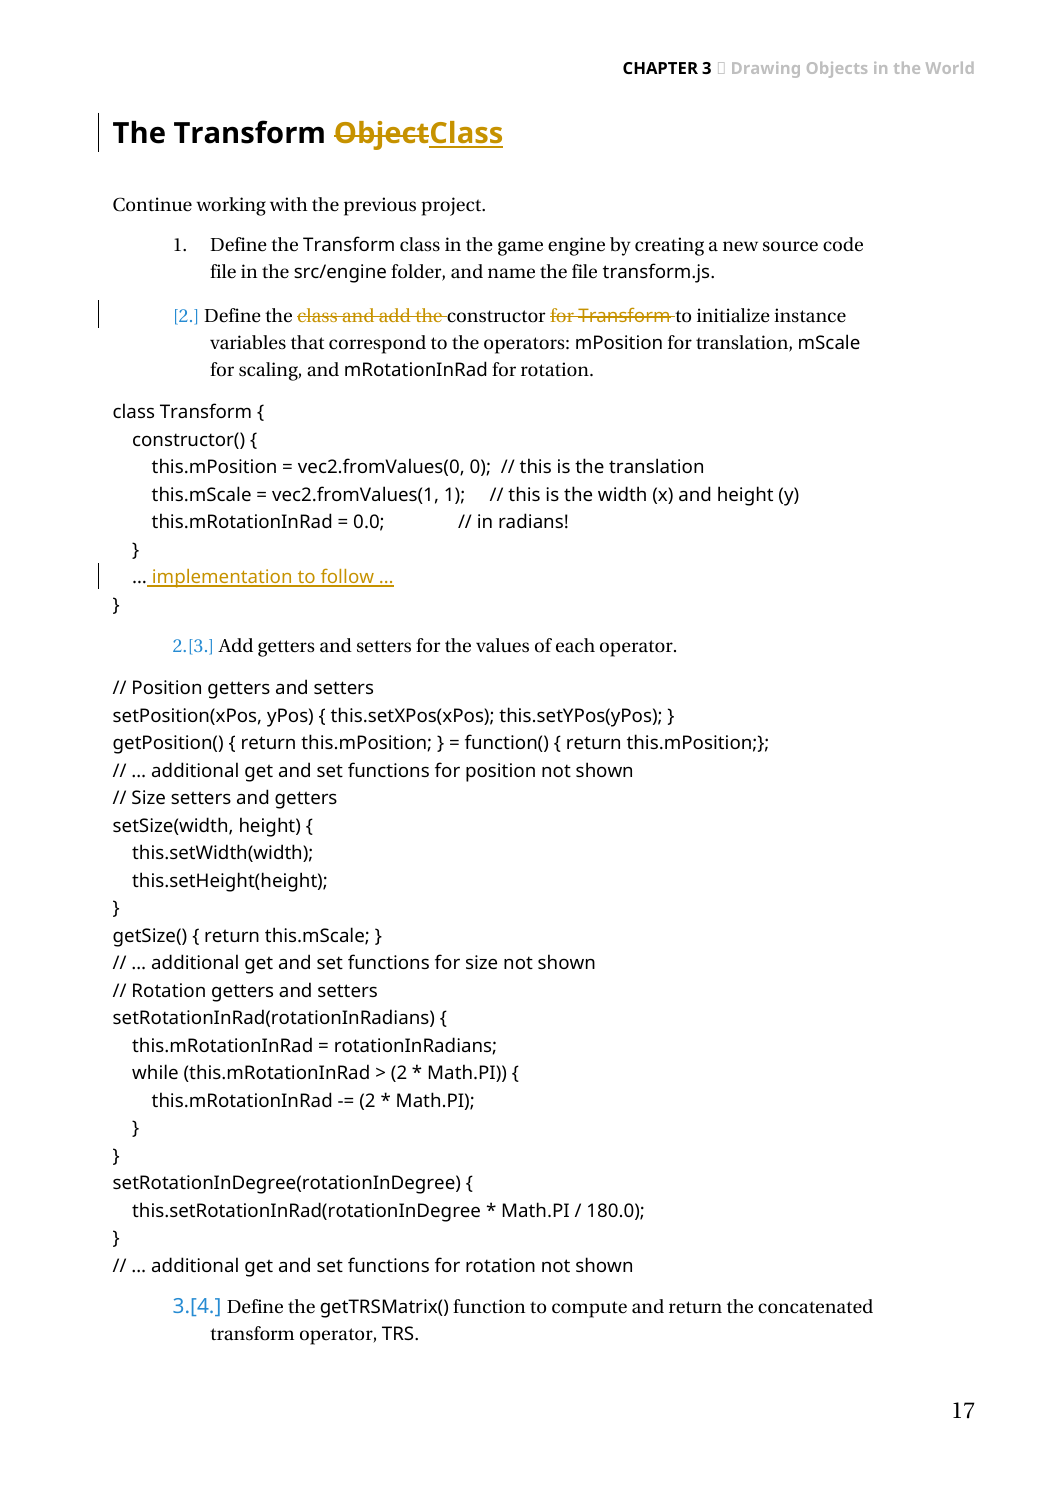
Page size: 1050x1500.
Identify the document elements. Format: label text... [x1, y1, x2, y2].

text this.mPosition = vec2.fromValues(0, 0); // this is the translation [112, 453, 975, 479]
text this.mRotationInRad = rotationInRadians; [112, 1032, 975, 1058]
text } [112, 591, 975, 616]
text … [112, 563, 975, 589]
list Define the Transform class in the game engine by creating a new source code file in the src/engine folder, and name the file transform.js. [172, 229, 885, 284]
text // Position getters and setters [112, 674, 975, 700]
text // Rotation getters and setters [112, 977, 975, 1003]
text getPosition() { return this.mPosition; } = function() { return this.mPosition;}; [112, 729, 975, 755]
text class Transform { [112, 398, 975, 424]
text this.mScale = vec2.fromValues(1, 1); // this is the width (x) and height (y) [112, 481, 975, 506]
text } [112, 1114, 975, 1140]
text setRotationInDegree(rotationInDegree) { [112, 1169, 975, 1195]
list Add getters and setters for the values of each operator. [172, 631, 885, 658]
text } [112, 894, 975, 920]
text this.setHeight(height); [112, 867, 975, 893]
list Define the getTRSMatrix() function to compute and return the concatenated transform operator, TRS. [172, 1292, 885, 1346]
text // … additional get and set functions for rotation not shown [112, 1252, 975, 1278]
list Define the constructor to initialize instance variables that correspond to the operators: mPosition for translation, mScale for scaling, and mRotationInRad for rotation. [172, 300, 885, 382]
text this.mRotationInRad = 0.0; // in radians! [112, 508, 975, 534]
text Continue working with the previous project. [112, 197, 975, 216]
text getSize() { return this.mScale; } [112, 922, 975, 948]
text constructor() { [112, 426, 975, 451]
text setRotationInRad(rotationInRadians) { [112, 1004, 975, 1030]
text // … additional get and set functions for size not shown [112, 949, 975, 975]
text this.setRotationInRad(rotationInDegree * Math.PI / 180.0); [112, 1197, 975, 1223]
text setPosition(xPos, yPos) { this.setXPos(xPos); this.setYPos(yPos); } [112, 702, 975, 728]
text } [112, 1224, 975, 1250]
text // … additional get and set functions for position not shown [112, 757, 975, 783]
text this.mRotationInRad -= (2 * Math.PI); [112, 1087, 975, 1113]
text this.setWidth(width); [112, 839, 975, 865]
text } [112, 1142, 975, 1168]
text setSize(width, height) { [112, 812, 975, 838]
subtitle The Transform [112, 112, 975, 152]
text while (this.mRotationInRad > (2 * Math.PI)) { [112, 1059, 975, 1085]
text } [112, 536, 975, 561]
text // Size setters and getters [112, 784, 975, 810]
